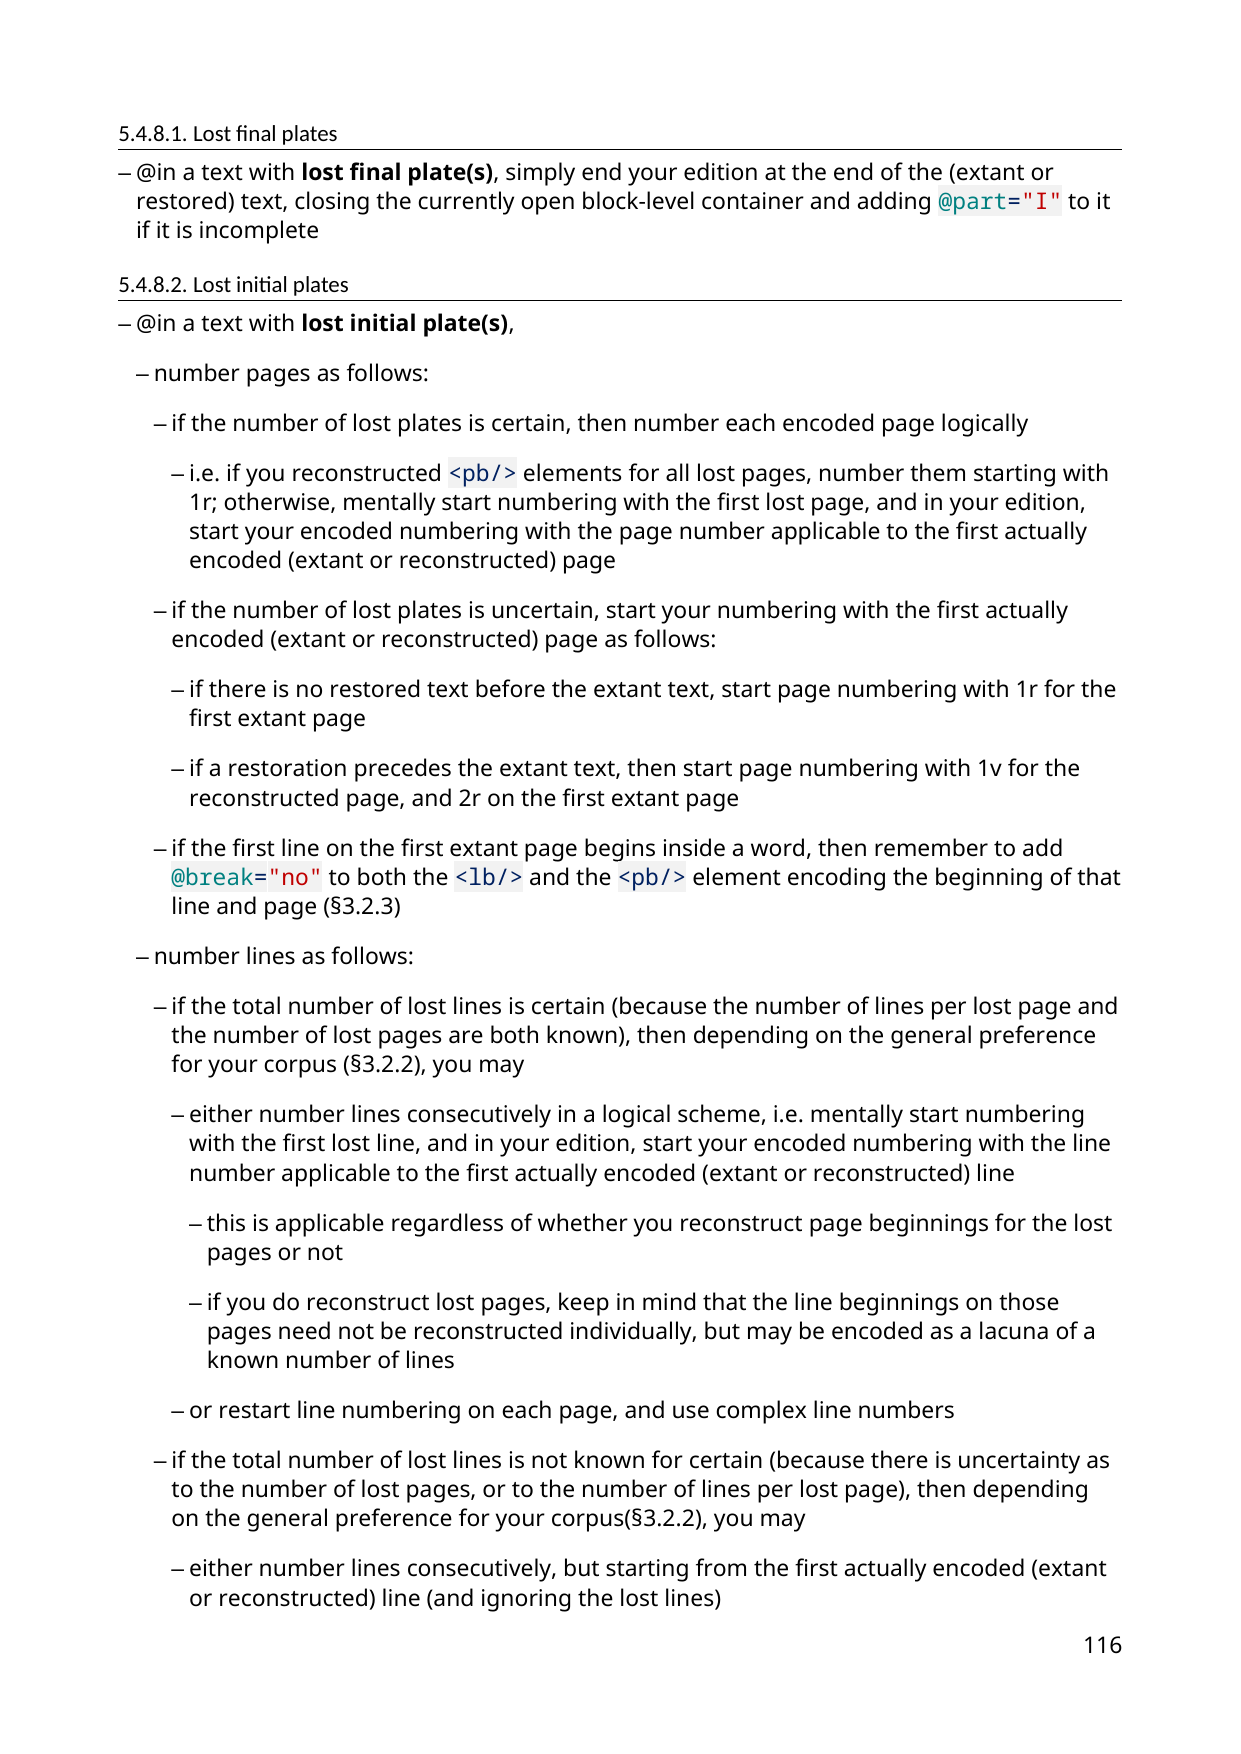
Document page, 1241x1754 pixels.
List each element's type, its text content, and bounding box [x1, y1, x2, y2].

list number lines as follows: [136, 941, 1122, 970]
list i.e. if you reconstructed <pb/> elements for all lost pages, number them starting with 1r; otherwise, mentally start numbering with the first lost page, and in your edition, start your encoded numbering with the page number applicable to the first actually encoded (extant or reconstructed) page [171, 458, 1122, 574]
list or restart line numbering on each page, and use complex line numbers [171, 1395, 1122, 1424]
list @in a text with lost final plate(s), simply end your edition at the end of the (extant or restored) text, closing the currently open block-level container and adding @part="I" to it if it is incomplete [118, 157, 1122, 244]
list if the total number of lost lines is certain (because the number of lines per lost page and the number of lost pages are both known), then depending on the general preference for your corpus (§3.2.2), you may [153, 991, 1122, 1078]
list if there is no restored text before the extant text, start page numbering with 1r for the first extant page [171, 674, 1122, 733]
list either number lines consecutively, but starting from the first actually encoded (extant or reconstructed) line (and ignoring the lost lines) [171, 1553, 1122, 1612]
list if the first line on the first extant page begins inside a word, then remember to add @break="no" to both the <lb/> and the <pb/> element encoding the beginning of that line and page (§3.2.3) [153, 833, 1122, 920]
list either number lines consecutively in a logical scheme, i.e. mentally start numbering with the first lost line, and in your edition, start your encoded numbering with the line number applicable to the first actually encoded (extant or reconstructed) line [171, 1099, 1122, 1187]
list if the number of lost plates is uncertain, start your numbering with the first actually encoded (extant or reconstructed) page as follows: [153, 595, 1122, 653]
subtitle Lost final plates [118, 118, 1122, 149]
list if the total number of lost lines is not known for certain (because there is uncertainty as to the number of lost pages, or to the number of lines per lost page), then depending on the general preference for your corpus(§3.2.2), you may [153, 1445, 1122, 1533]
list @in a text with lost initial plate(s), [118, 308, 1122, 337]
list if the number of lost plates is certain, then number each encoded page logically [153, 408, 1122, 437]
list this is applicable regardless of whether you reconstruct page beginnings for the lost pages or not [189, 1208, 1122, 1266]
subtitle Lost initial plates [118, 269, 1122, 300]
list if a restoration precedes the extant text, then start page numbering with 1v for the reconstructed page, and 2r on the first extant page [171, 753, 1122, 812]
list number pages as follows: [136, 358, 1122, 387]
list if you do reconstruct lost pages, keep in mind that the line beginnings on those pages need not be reconstructed individually, but may be encoded as a lacuna of a known number of lines [189, 1287, 1122, 1374]
